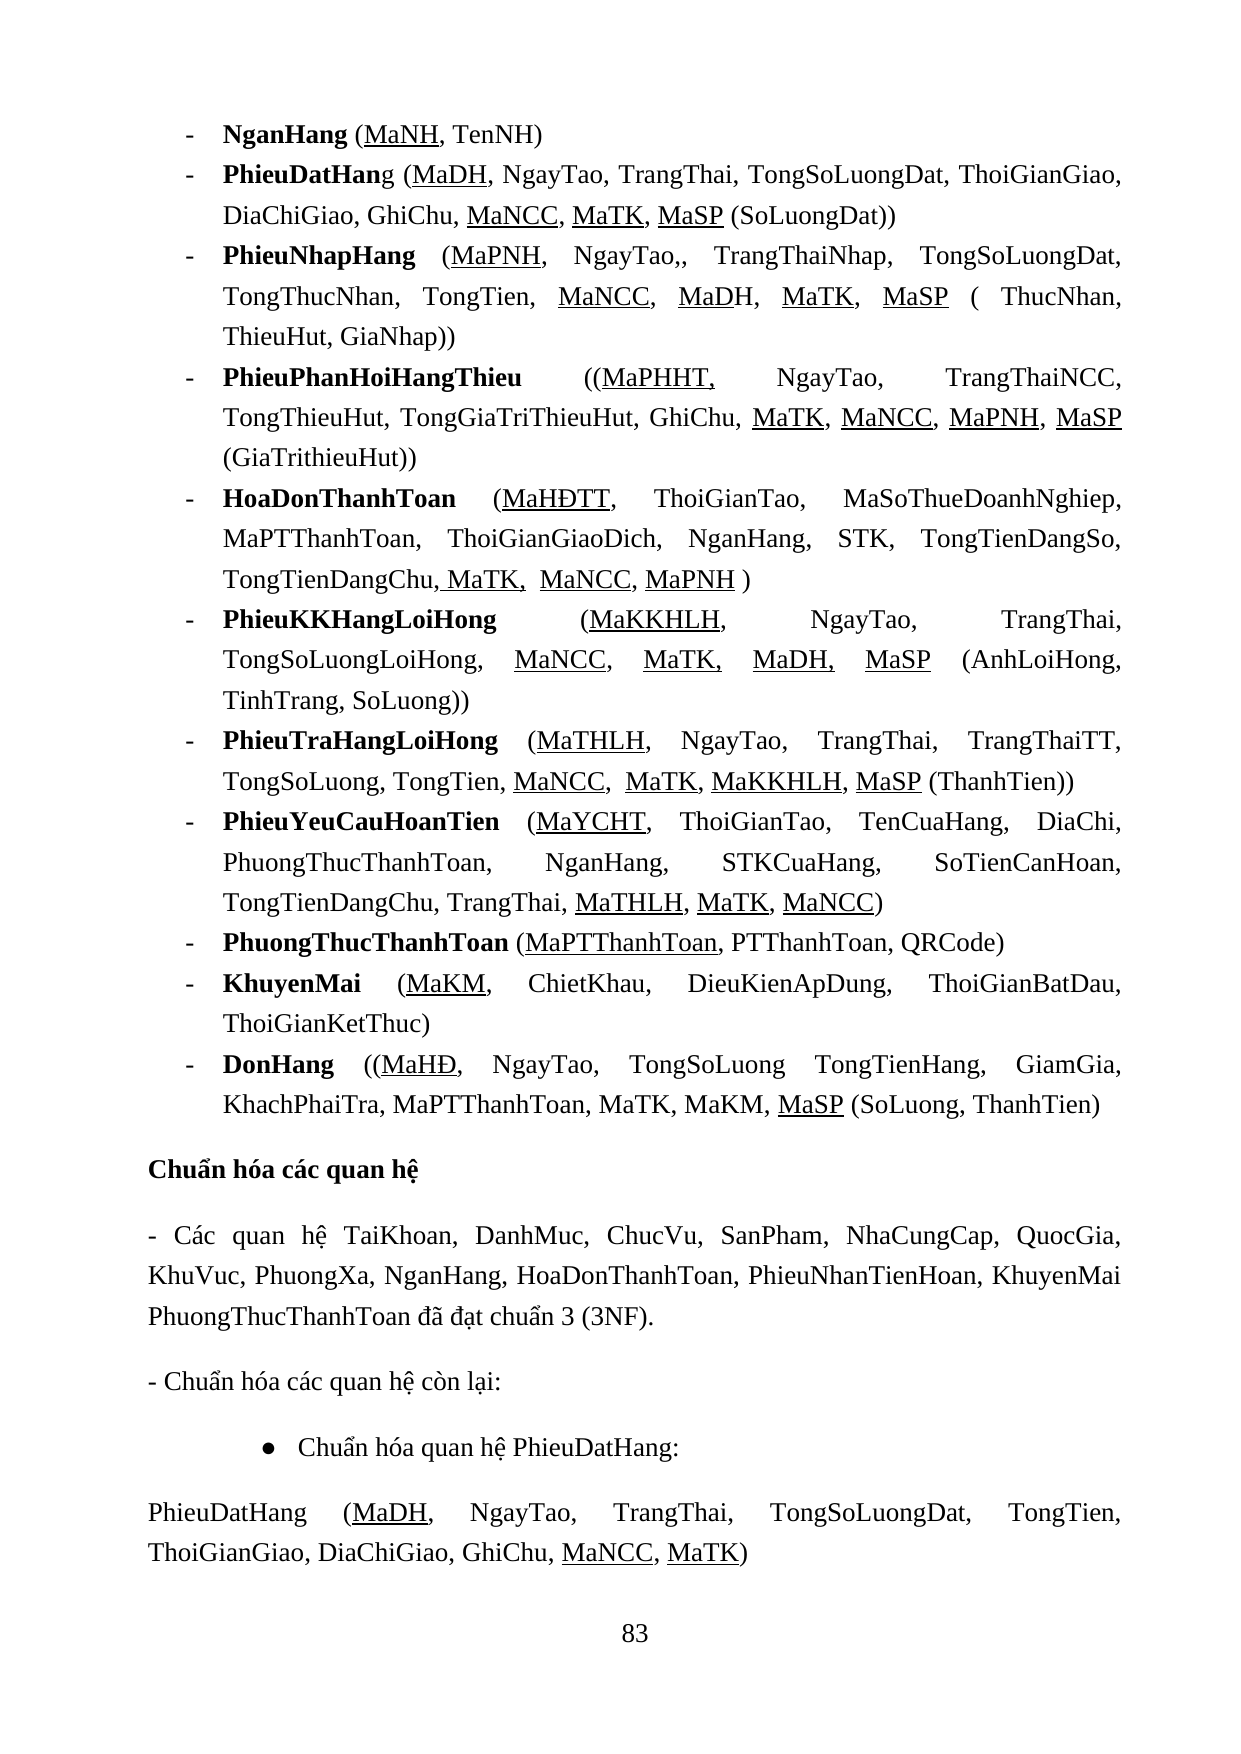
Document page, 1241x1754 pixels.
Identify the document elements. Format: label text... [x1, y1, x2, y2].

list HoaDonThanhToan (MaHĐTT, ThoiGianTao, MaSoThueDoanhNghiep, MaPTThanhToan, ThoiGianGiaoDich, NganHang, STK, TongTienDangSo, TongTienDangChu, MaTK, MaNCC, MaPNH ) [185, 482, 1122, 594]
list PhuongThucThanhToan (MaPTThanhToan, PTThanhToan, QRCode) [185, 926, 1122, 958]
list PhieuYeuCauHoanTien (MaYCHT, ThoiGianTao, TenCuaHang, DiaChi, PhuongThucThanhToan, NganHang, STKCuaHang, SoTienCanHoan, TongTienDangChu, TrangThai, MaTHLH, MaTK, MaNCC) [185, 805, 1122, 917]
list PhieuNhapHang (MaPNH, NgayTao,, TrangThaiNhap, TongSoLuongDat, TongThucNhan, TongTien, MaNCC, MaDH, MaTK, MaSP ( ThucNhan, ThieuHut, GiaNhap)) [185, 239, 1122, 351]
list PhieuKKHangLoiHong (MaKKHLH, NgayTao, TrangThai, TongSoLuongLoiHong, MaNCC, MaTK, MaDH, MaSP (AnhLoiHong, TinhTrang, SoLuong)) [185, 603, 1122, 715]
list PhieuTraHangLoiHong (MaTHLH, NgayTao, TrangThai, TrangThaiTT, TongSoLuong, TongTien, MaNCC, MaTK, MaKKHLH, MaSP (ThanhTien)) [185, 724, 1122, 796]
text PhieuDatHang (MaDH, NgayTao, TrangThai, TongSoLuongDat, TongTien, ThoiGianGiao, DiaChiGiao, GhiChu, MaNCC, MaTK) [148, 1496, 1122, 1568]
list DonHang ((MaHĐ, NgayTao, TongSoLuong TongTienHang, GiamGia, KhachPhaiTra, MaPTThanhToan, MaTK, MaKM, MaSP (SoLuong, ThanhTien) [185, 1048, 1122, 1119]
list PhieuPhanHoiHangThieu ((MaPHHT, NgayTao, TrangThaiNCC, TongThieuHut, TongGiaTriThieuHut, GhiChu, MaTK, MaNCC, MaPNH, MaSP (GiaTrithieuHut)) [185, 361, 1122, 473]
text - Các quan hệ TaiKhoan, DanhMuc, ChucVu, SanPham, NhaCungCap, QuocGia, KhuVuc, PhuongXa, NganHang, HoaDonThanhToan, PhieuNhanTienHoan, KhuyenMai PhuongThucThanhToan đã đạt chuẩn 3 (3NF). [148, 1219, 1122, 1331]
text - Chuẩn hóa các quan hệ còn lại: [148, 1365, 1122, 1396]
list NganHang (MaNH, TenNH) [185, 118, 1122, 149]
list PhieuDatHang (MaDH, NgayTao, TrangThai, TongSoLuongDat, ThoiGianGiao, DiaChiGiao, GhiChu, MaNCC, MaTK, MaSP (SoLuongDat)) [185, 158, 1122, 230]
text Chuẩn hóa các quan hệ [148, 1153, 1122, 1185]
list Chuẩn hóa quan hệ PhieuDatHang: [260, 1431, 1122, 1462]
list KhuyenMai (MaKM, ChietKhau, DieuKienApDung, ThoiGianBatDau, ThoiGianKetThuc) [185, 967, 1122, 1038]
